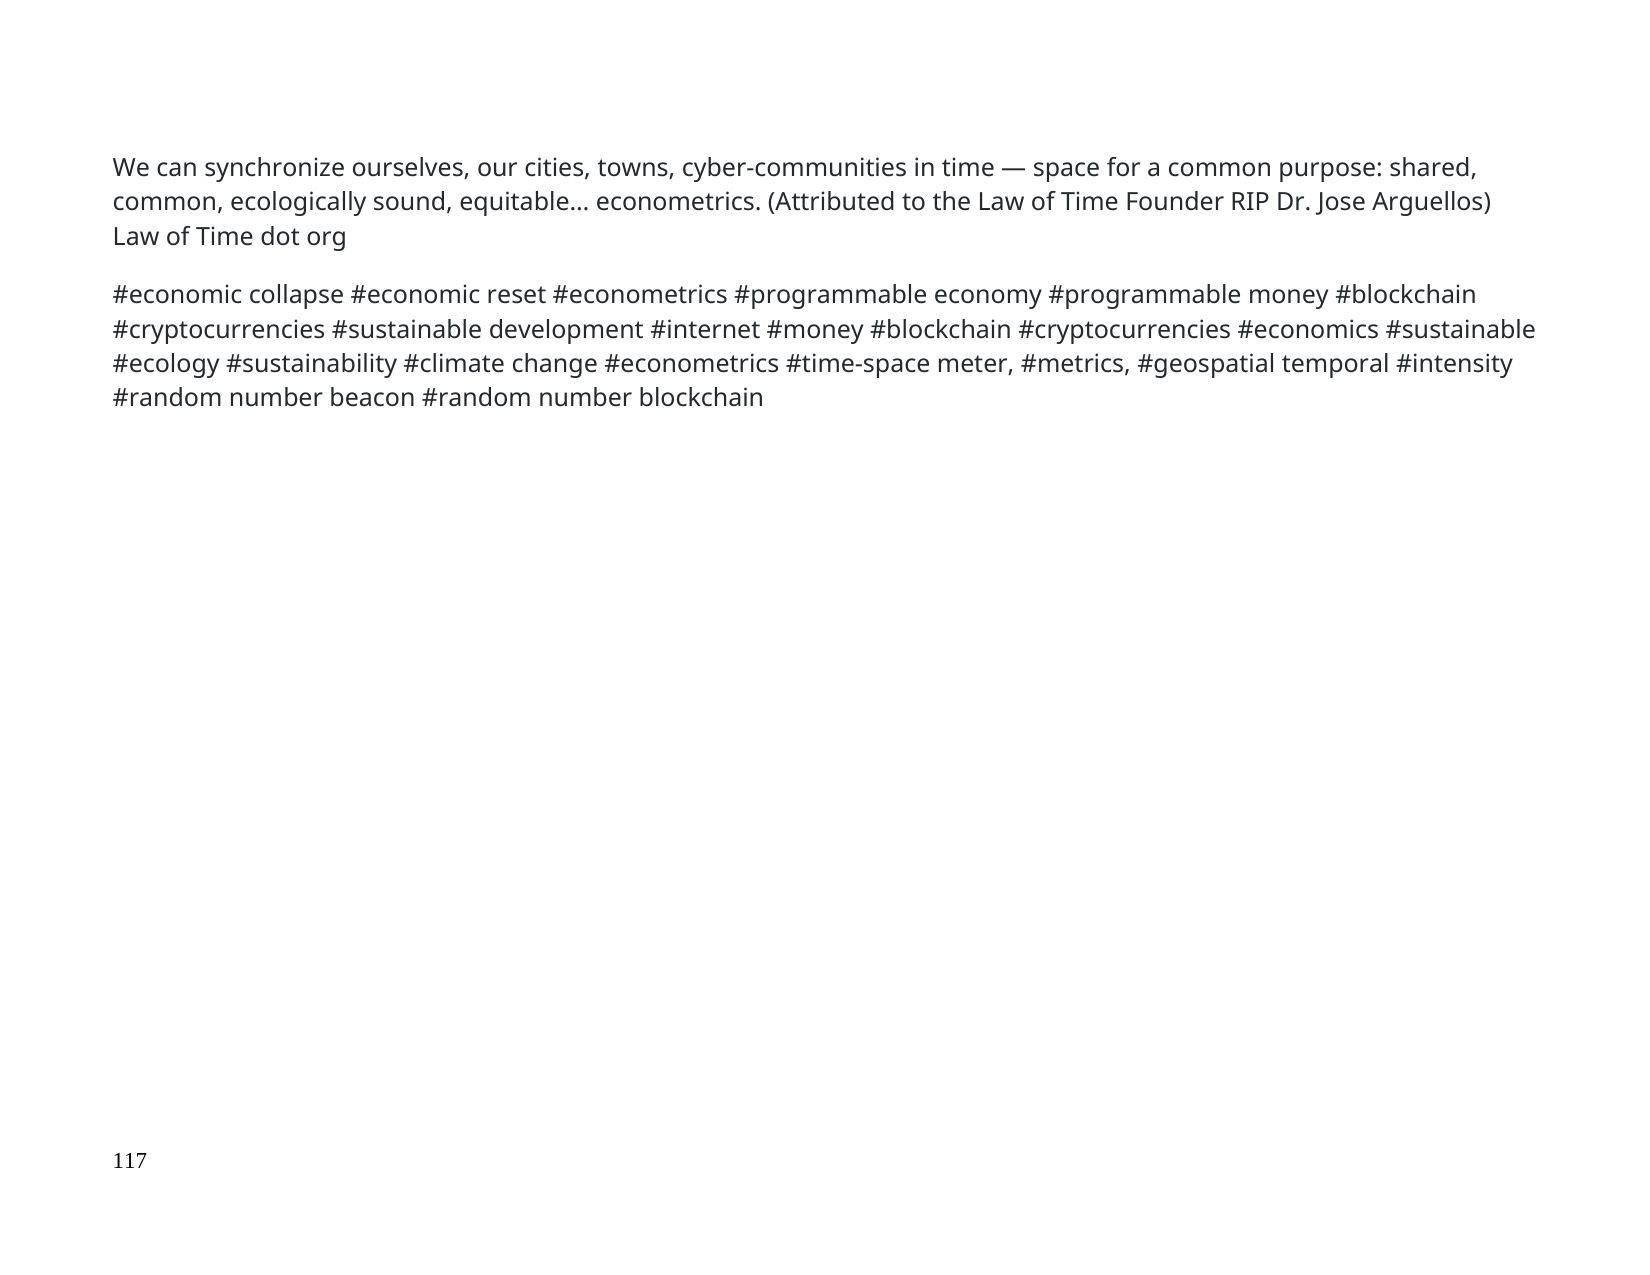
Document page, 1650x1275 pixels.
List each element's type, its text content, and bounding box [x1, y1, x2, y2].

text #economic collapse #economic reset #econometrics #programmable economy #programmable money #blockchain #cryptocurrencies #sustainable development #internet #money #blockchain #cryptocurrencies #economics #sustainable #ecology #sustainability #climate change #econometrics #time-space meter, #metrics, #geospatial temporal #intensity #random number beacon #random number blockchain [112, 277, 1537, 413]
text We can synchronize ourselves, our cities, towns, cyber-communities in time — space for a common purpose: shared, common, ecologically sound, equitable… econometrics. (Attributed to the Law of Time Founder RIP Dr. Jose Arguellos) Law of Time dot org [112, 150, 1537, 252]
